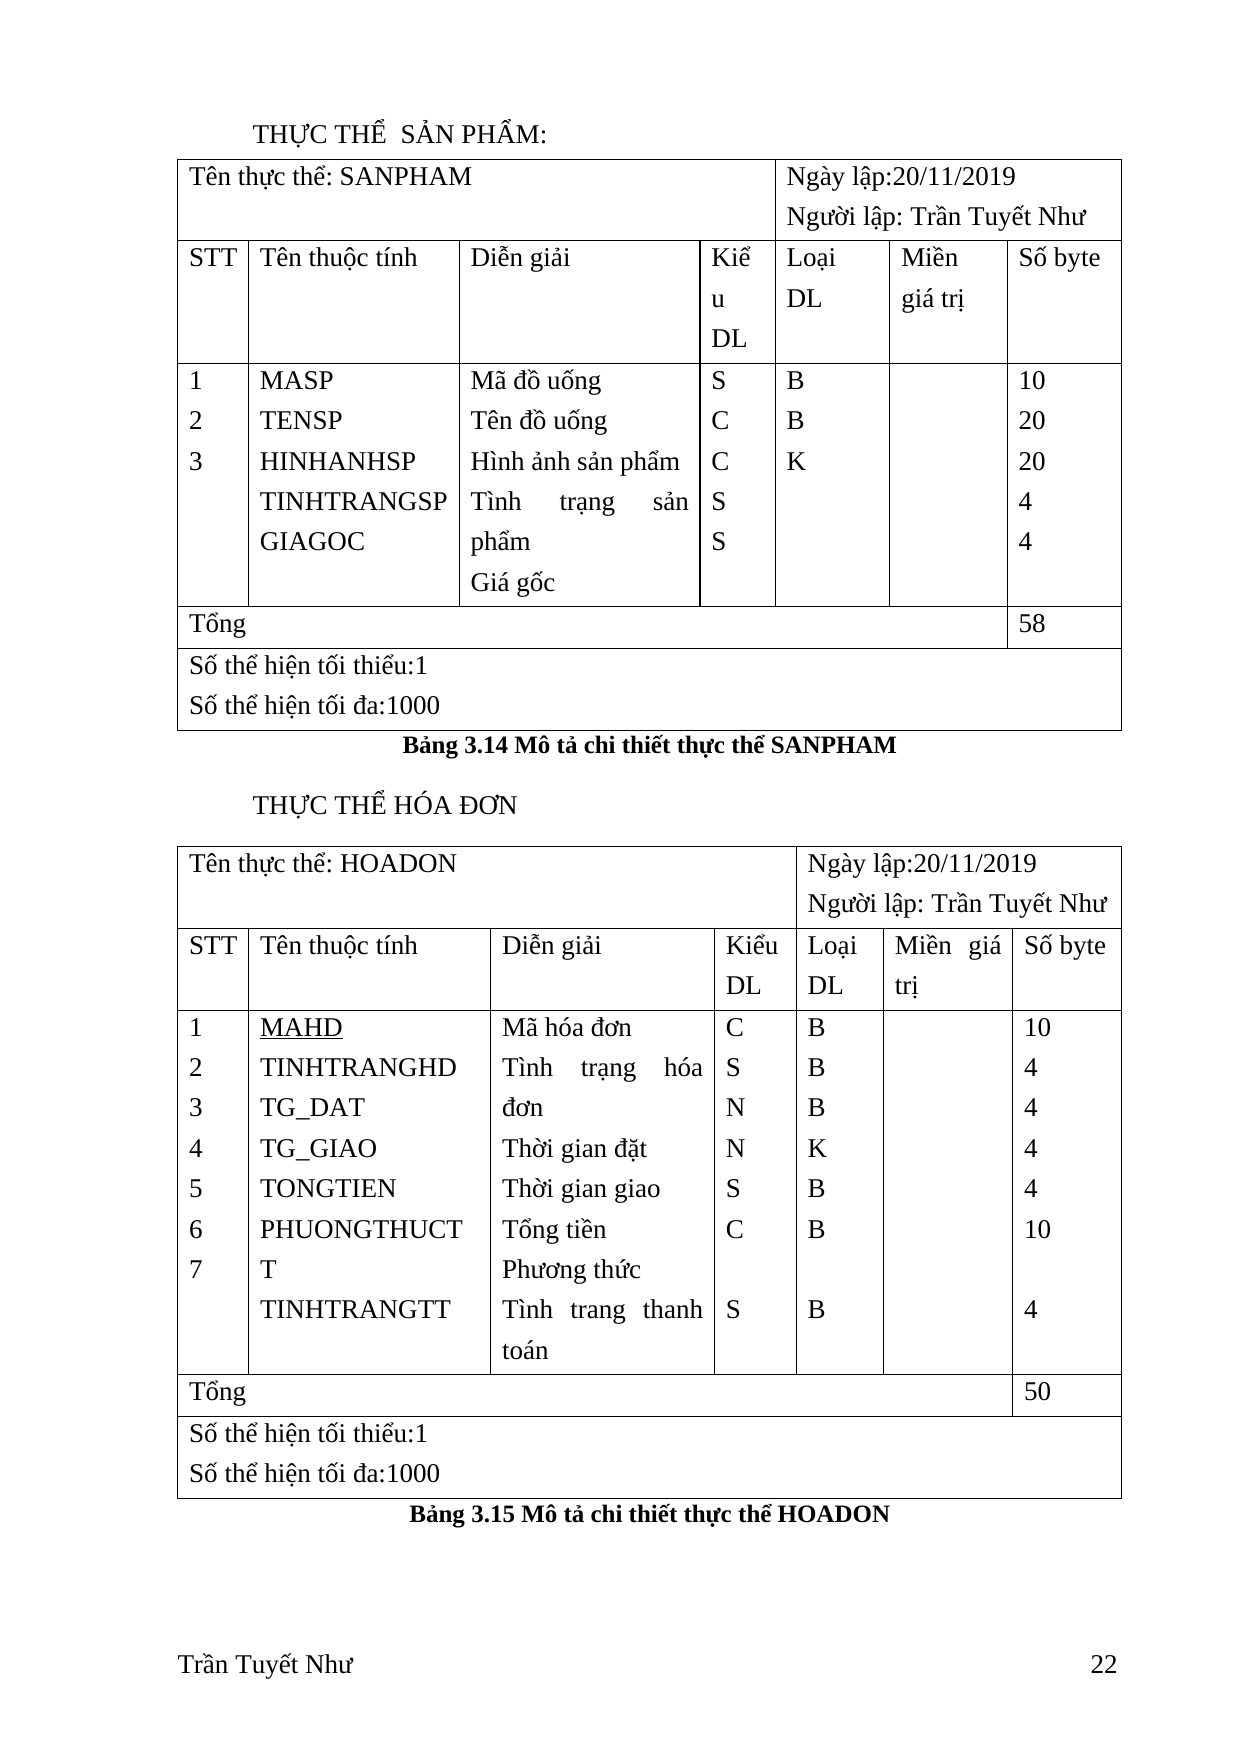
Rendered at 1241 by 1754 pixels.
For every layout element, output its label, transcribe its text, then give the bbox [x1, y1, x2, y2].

table_cell 10 4 4 4 4 10 4 [1013, 1011, 1121, 1374]
text THỰC THỂ SẢN PHẨM: [177, 118, 1122, 149]
table_cell Diễn giải [491, 929, 714, 1009]
table_cell Mã đồ uống Tên đồ uống Hình ảnh sản phẩm Tình trạng sản phẩm Giá gốc [460, 364, 699, 606]
table_cell Kiểu DL [701, 241, 775, 363]
table_cell S C C S S [701, 364, 775, 606]
table_cell [890, 364, 1007, 606]
table_cell MASP TENSP HINHANHSP TINHTRANGSP GIAGOC [249, 364, 459, 606]
table_cell 1 2 3 [178, 364, 248, 606]
table_cell 10 20 20 4 4 [1008, 364, 1121, 606]
table_cell Tên thuộc tính [249, 241, 459, 363]
table_cell MAHD TINHTRANGHD TG_DAT TG_GIAO TONGTIEN PHUONGTHUCTT TINHTRANGTT [249, 1011, 490, 1374]
table_cell B B B K B B B [797, 1011, 883, 1374]
text Bảng 3.15 Mô tả chi thiết thực thể HOADON [177, 1499, 1122, 1527]
table_cell Tổng [178, 1375, 1012, 1416]
table_cell Số thể hiện tối thiểu:1 Số thể hiện tối đa:1000 [178, 649, 1121, 729]
table_cell Loại DL [776, 241, 889, 363]
table_header Ngày lập:20/11/2019 Người lập: Trần Tuyết Như [797, 847, 1121, 928]
text THỰC THỂ HÓA ĐƠN [177, 789, 1122, 820]
table_cell Số byte [1008, 241, 1121, 363]
table_cell 50 [1013, 1375, 1121, 1416]
table_cell STT [178, 241, 248, 363]
table_header Ngày lập:20/11/2019 Người lập: Trần Tuyết Như [776, 160, 1121, 240]
table_cell Loại DL [797, 929, 883, 1009]
table_cell STT [178, 929, 248, 1009]
table_cell B B K [776, 364, 889, 606]
table_cell 1 2 3 4 5 6 7 [178, 1011, 248, 1374]
table_cell Miền giá trị [884, 929, 1012, 1009]
table_cell 58 [1008, 607, 1121, 648]
table_cell Kiểu DL [715, 929, 796, 1009]
table_cell C S N N S C S [715, 1011, 796, 1374]
table_cell Tổng [178, 607, 1007, 648]
table_cell Số byte [1013, 929, 1121, 1009]
table_cell [884, 1011, 1012, 1374]
table_header Tên thực thể: SANPHAM [178, 160, 775, 240]
text Bảng 3.14 Mô tả chi thiết thực thể SANPHAM [177, 731, 1122, 759]
table_cell Miền giá trị [890, 241, 1007, 363]
table_cell Diễn giải [460, 241, 699, 363]
table_header Tên thực thể: HOADON [178, 847, 796, 928]
table_cell Tên thuộc tính [249, 929, 490, 1009]
table_cell Số thể hiện tối thiểu:1 Số thể hiện tối đa:1000 [178, 1417, 1121, 1498]
table_cell Mã hóa đơn Tình trạng hóa đơn Thời gian đặt Thời gian giao Tổng tiền Phương thức Tình trang thanh toán [491, 1011, 714, 1374]
